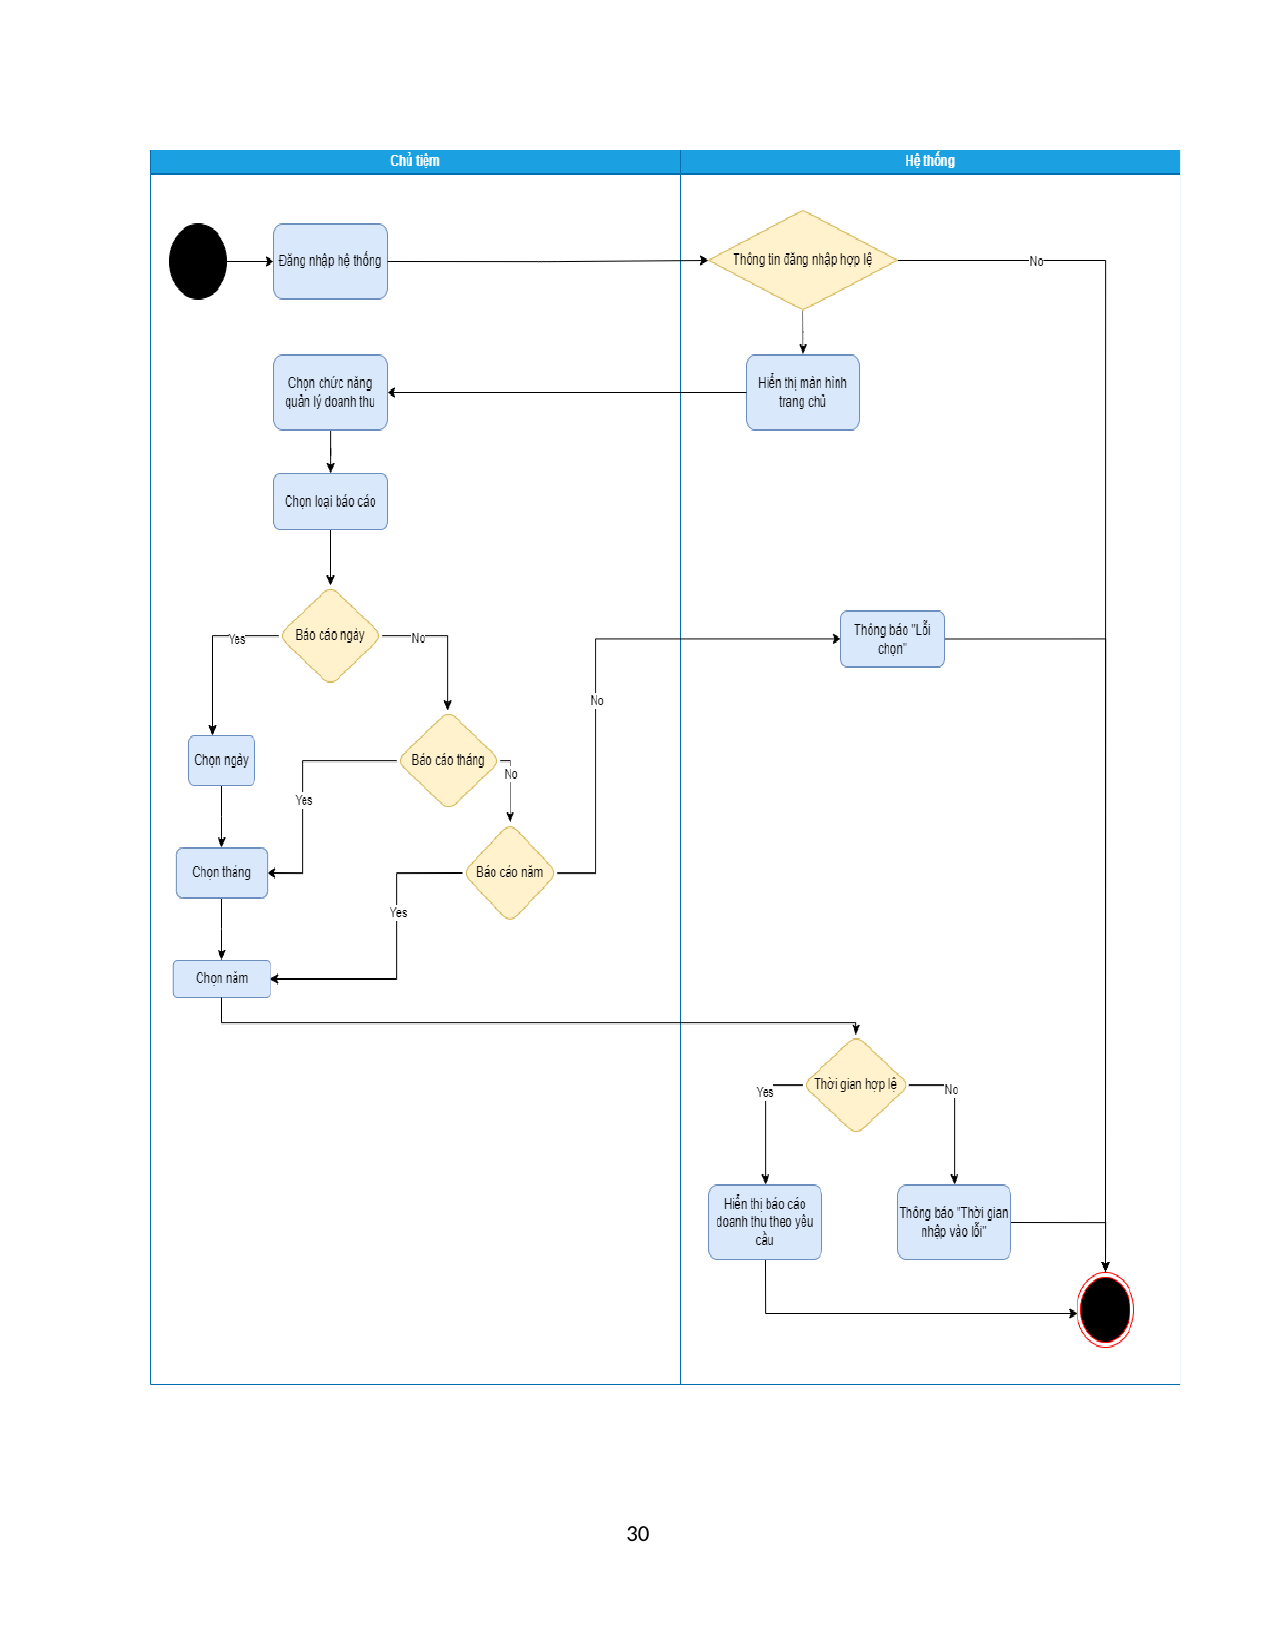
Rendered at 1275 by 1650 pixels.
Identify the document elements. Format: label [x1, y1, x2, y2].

picture [150, 150, 1181, 1387]
